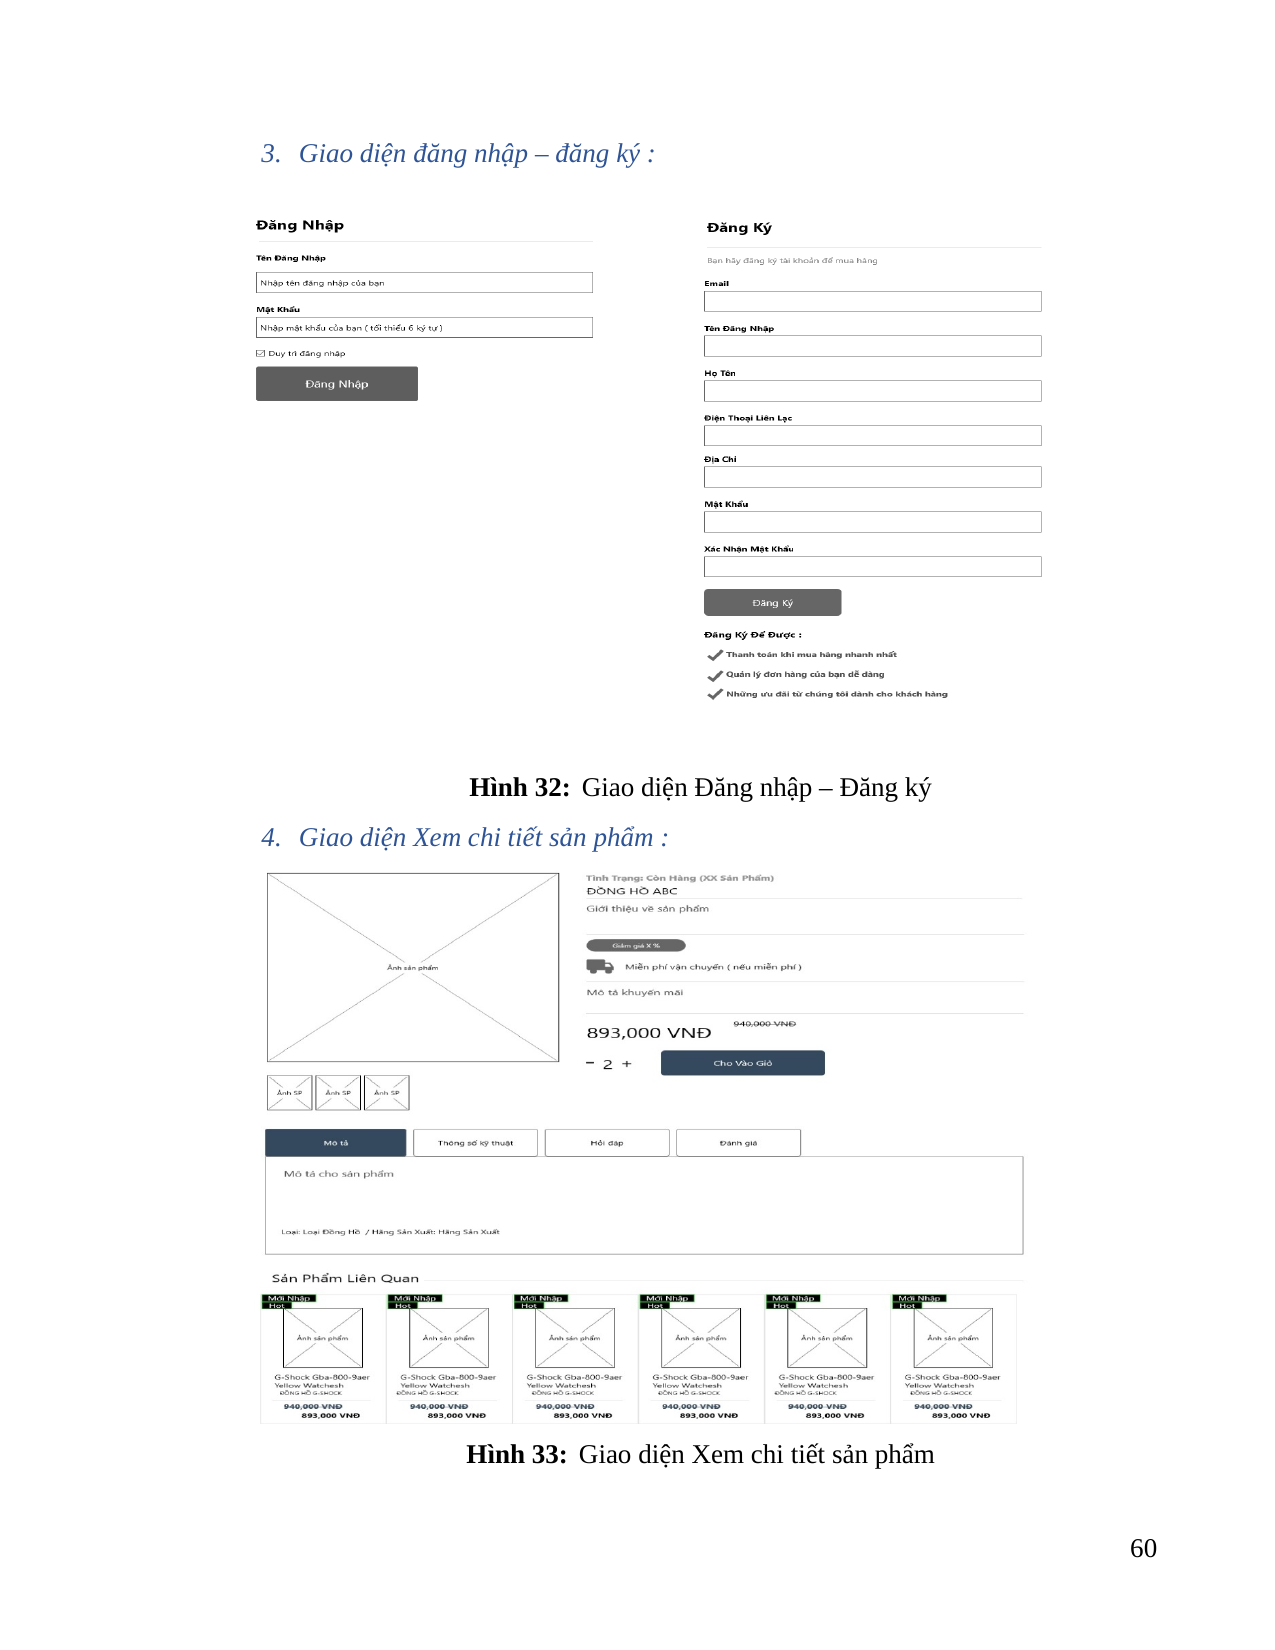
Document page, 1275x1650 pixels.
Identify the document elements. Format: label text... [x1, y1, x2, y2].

subtitle Giao diện Xem chi tiết sản phẩm [244, 1438, 1157, 1469]
subtitle Giao diện Xem chi tiết sản phẩm : [261, 821, 1157, 852]
subtitle Giao diện Đăng nhập – Đăng ký [244, 771, 1157, 802]
picture [206, 181, 1148, 712]
picture [206, 864, 1127, 1424]
subtitle Giao diện đăng nhập – đăng ký : [261, 137, 1157, 168]
